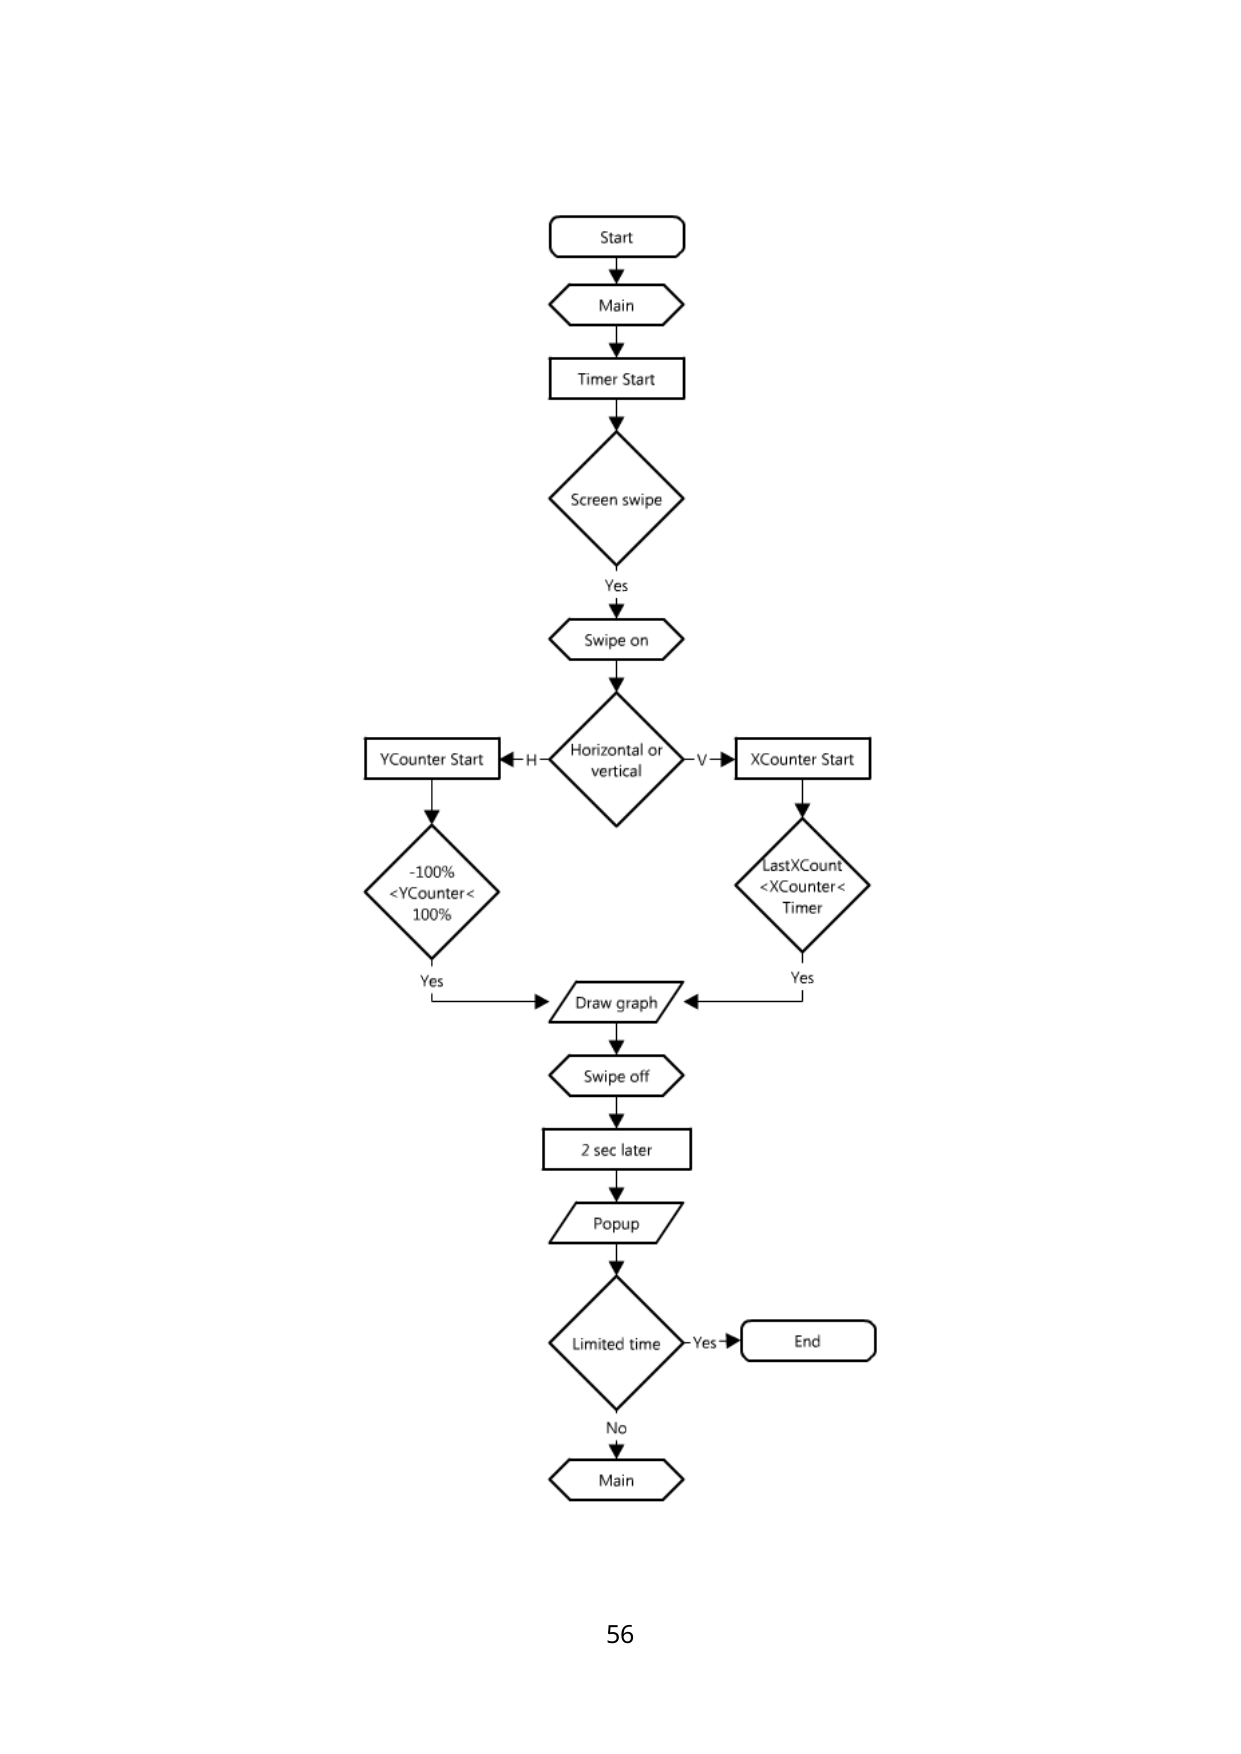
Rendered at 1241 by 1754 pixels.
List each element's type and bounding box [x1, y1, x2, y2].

picture [335, 206, 905, 1513]
